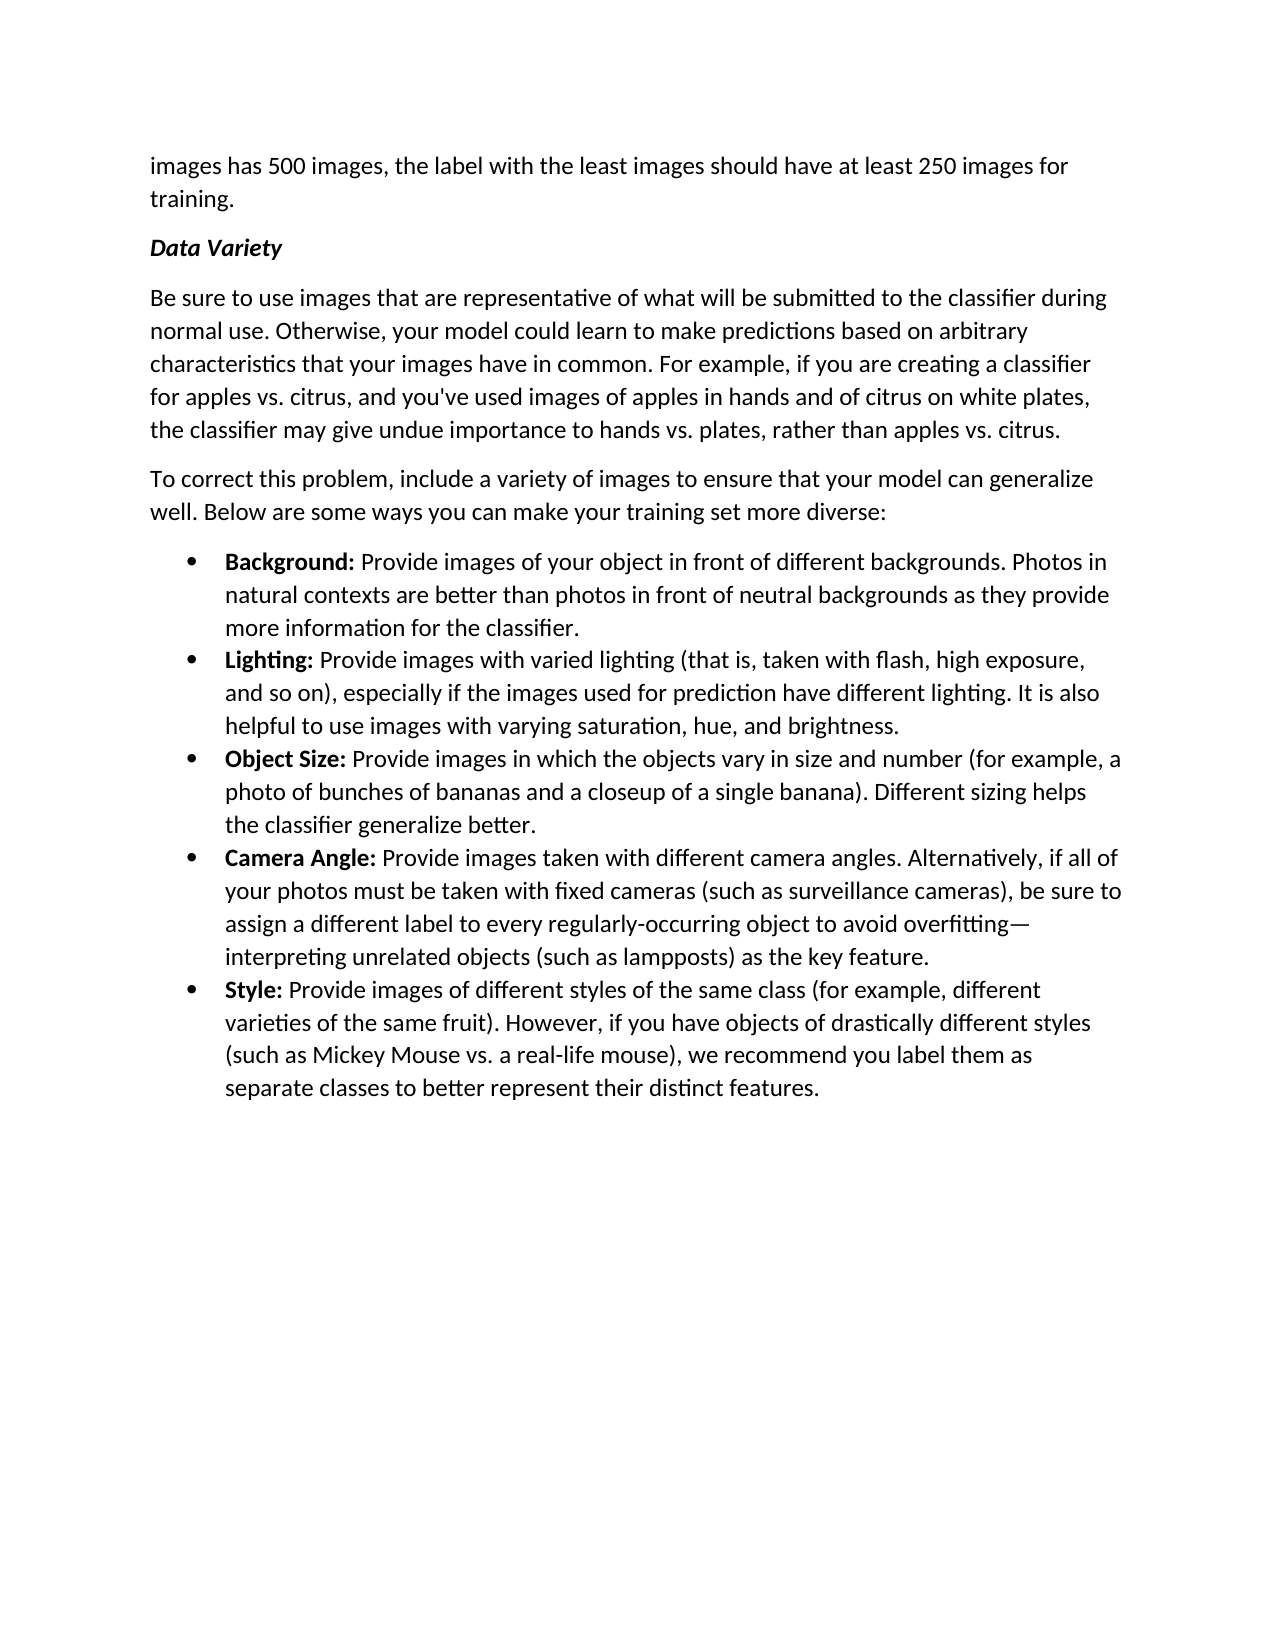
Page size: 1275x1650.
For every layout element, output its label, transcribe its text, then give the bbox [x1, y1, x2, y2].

text To correct this problem, include a variety of images to ensure that your model can generalize well. Below are some ways you can make your training set more diverse: [150, 463, 1125, 527]
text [150, 150, 1125, 213]
list Background: Provide images of your object in front of different backgrounds. Photos in natural contexts are better than photos in front of neutral backgrounds as they provide more information for the classifier. [187, 546, 1125, 642]
list Lighting: Provide images with varied lighting (that is, taken with flash, high exposure, and so on), especially if the images used for prediction have different lighting. It is also helpful to use images with varying saturation, hue, and brightness. [187, 644, 1125, 741]
text Be sure to use images that are representative of what will be submitted to the classifier during normal use. Otherwise, your model could learn to make predictions based on arbitrary characteristics that your images have in common. For example, if you are creating a classifier for apples vs. citrus, and you've used images of apples in hands and of citrus on white plates, the classifier may give undue importance to hands vs. plates, rather than apples vs. citrus. [150, 282, 1125, 444]
list Object Size: Provide images in which the objects vary in size and number (for example, a photo of bunches of bananas and a closeup of a single banana). Different sizing helps the classifier generalize better. [187, 743, 1125, 840]
text Data Variety [150, 232, 1125, 263]
list Camera Angle: Provide images taken with different camera angles. Alternatively, if all of your photos must be taken with fixed cameras (such as surveillance cameras), be sure to assign a different label to every regularly-occurring object to avoid overfitting—interpreting unrelated objects (such as lampposts) as the key feature. [187, 842, 1125, 971]
list Style: Provide images of different styles of the same class (for example, different varieties of the same fruit). However, if you have objects of drastically different styles (such as Mickey Mouse vs. a real-life mouse), we recommend you label them as separate classes to better represent their distinct features. [187, 974, 1125, 1103]
